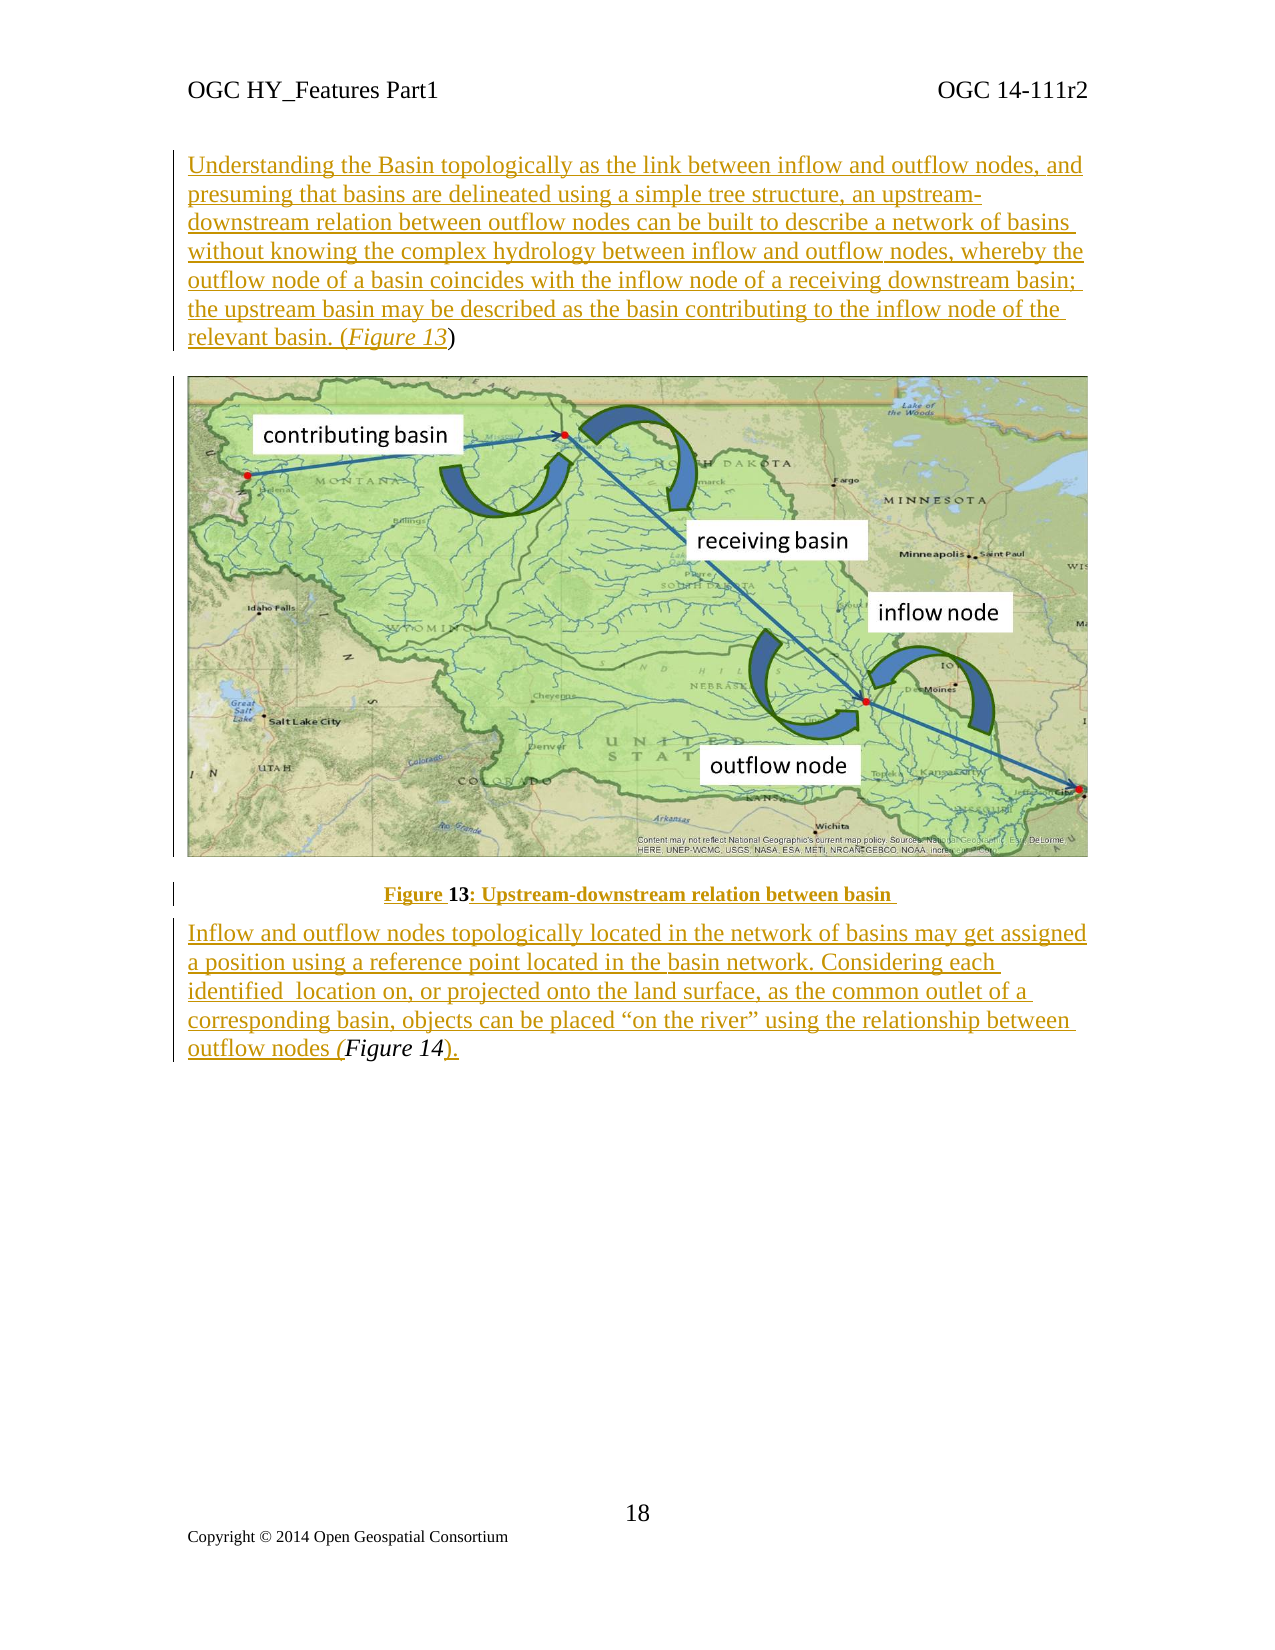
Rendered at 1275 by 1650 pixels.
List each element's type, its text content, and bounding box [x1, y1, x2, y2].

picture [187, 376, 1088, 857]
text ) [187, 150, 1087, 351]
